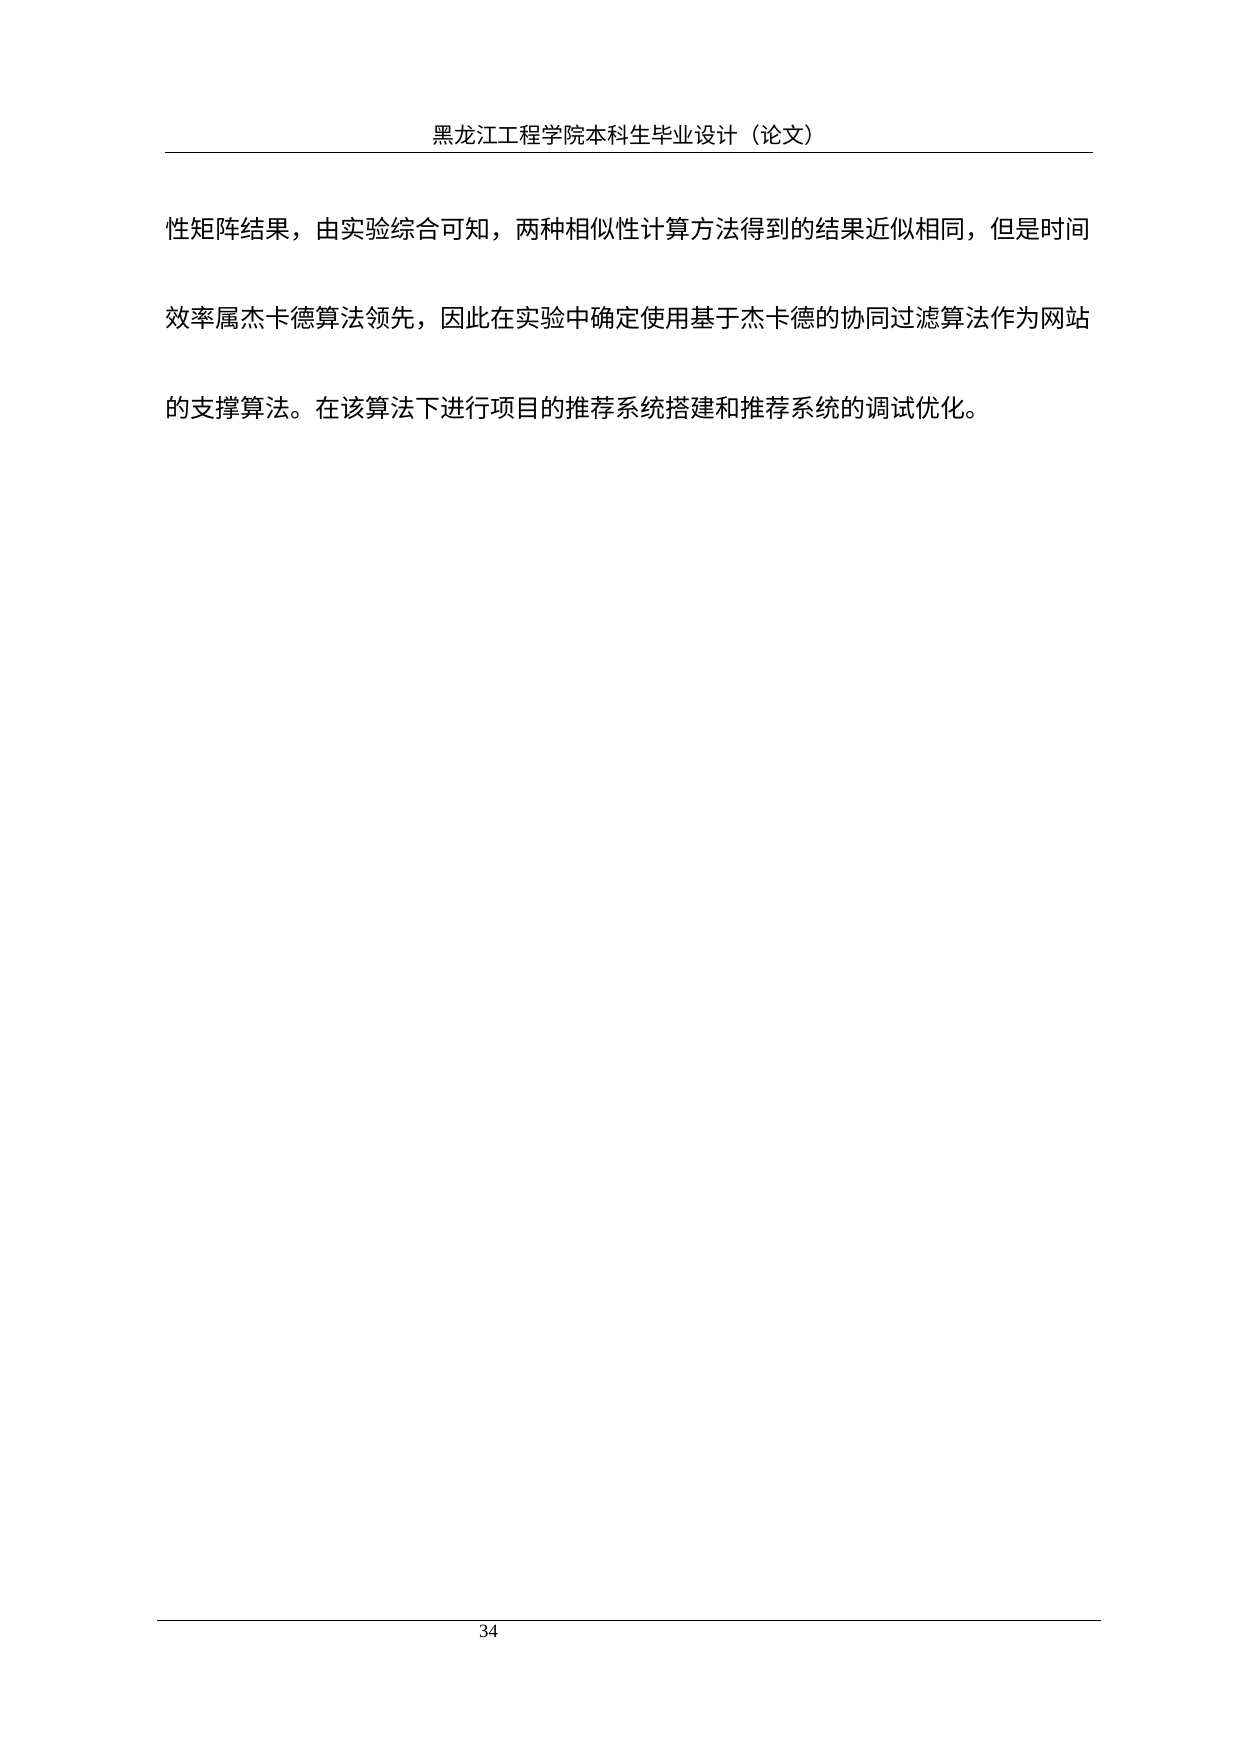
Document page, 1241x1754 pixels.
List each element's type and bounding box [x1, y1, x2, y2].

text [165, 194, 1093, 440]
